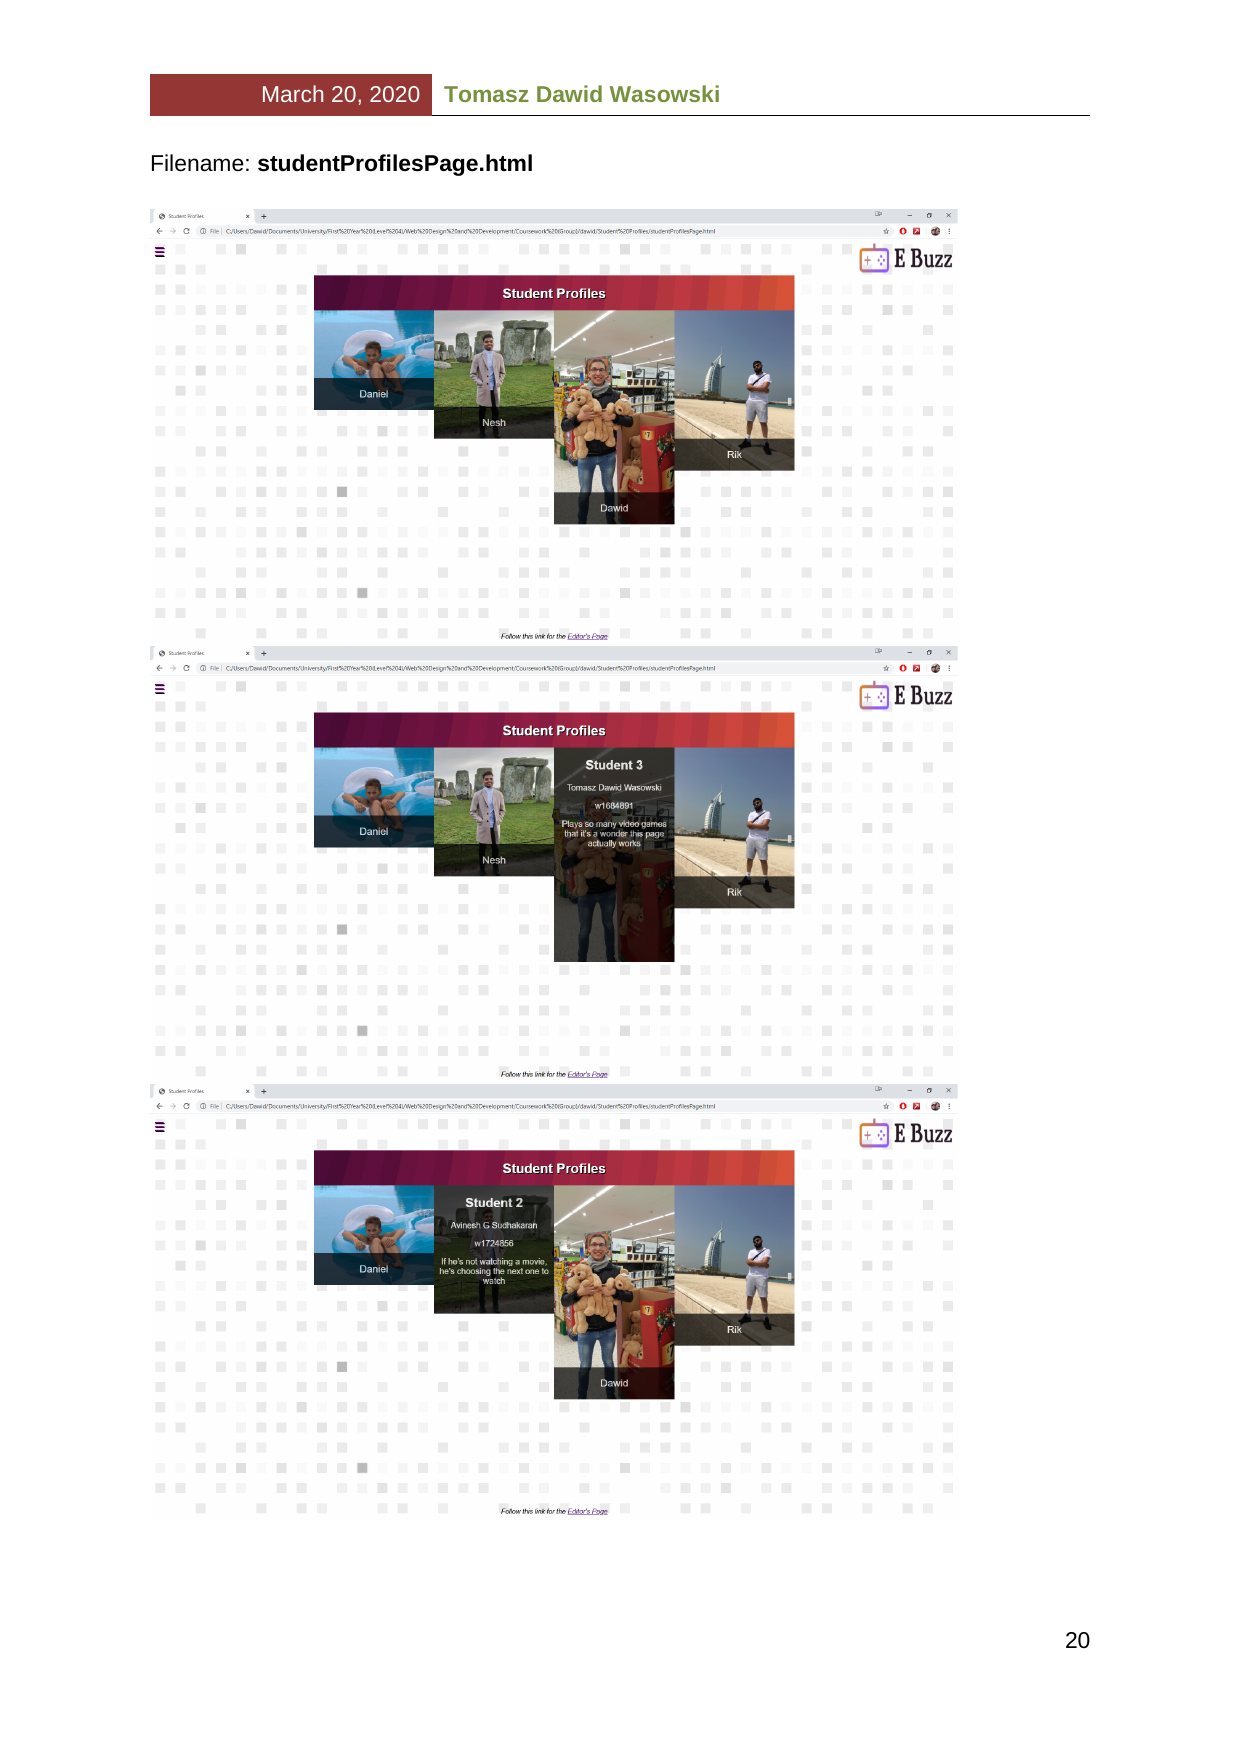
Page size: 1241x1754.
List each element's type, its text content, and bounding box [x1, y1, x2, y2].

text Filename: studentProfilesPage.html [150, 150, 1090, 176]
picture [150, 209, 958, 1522]
